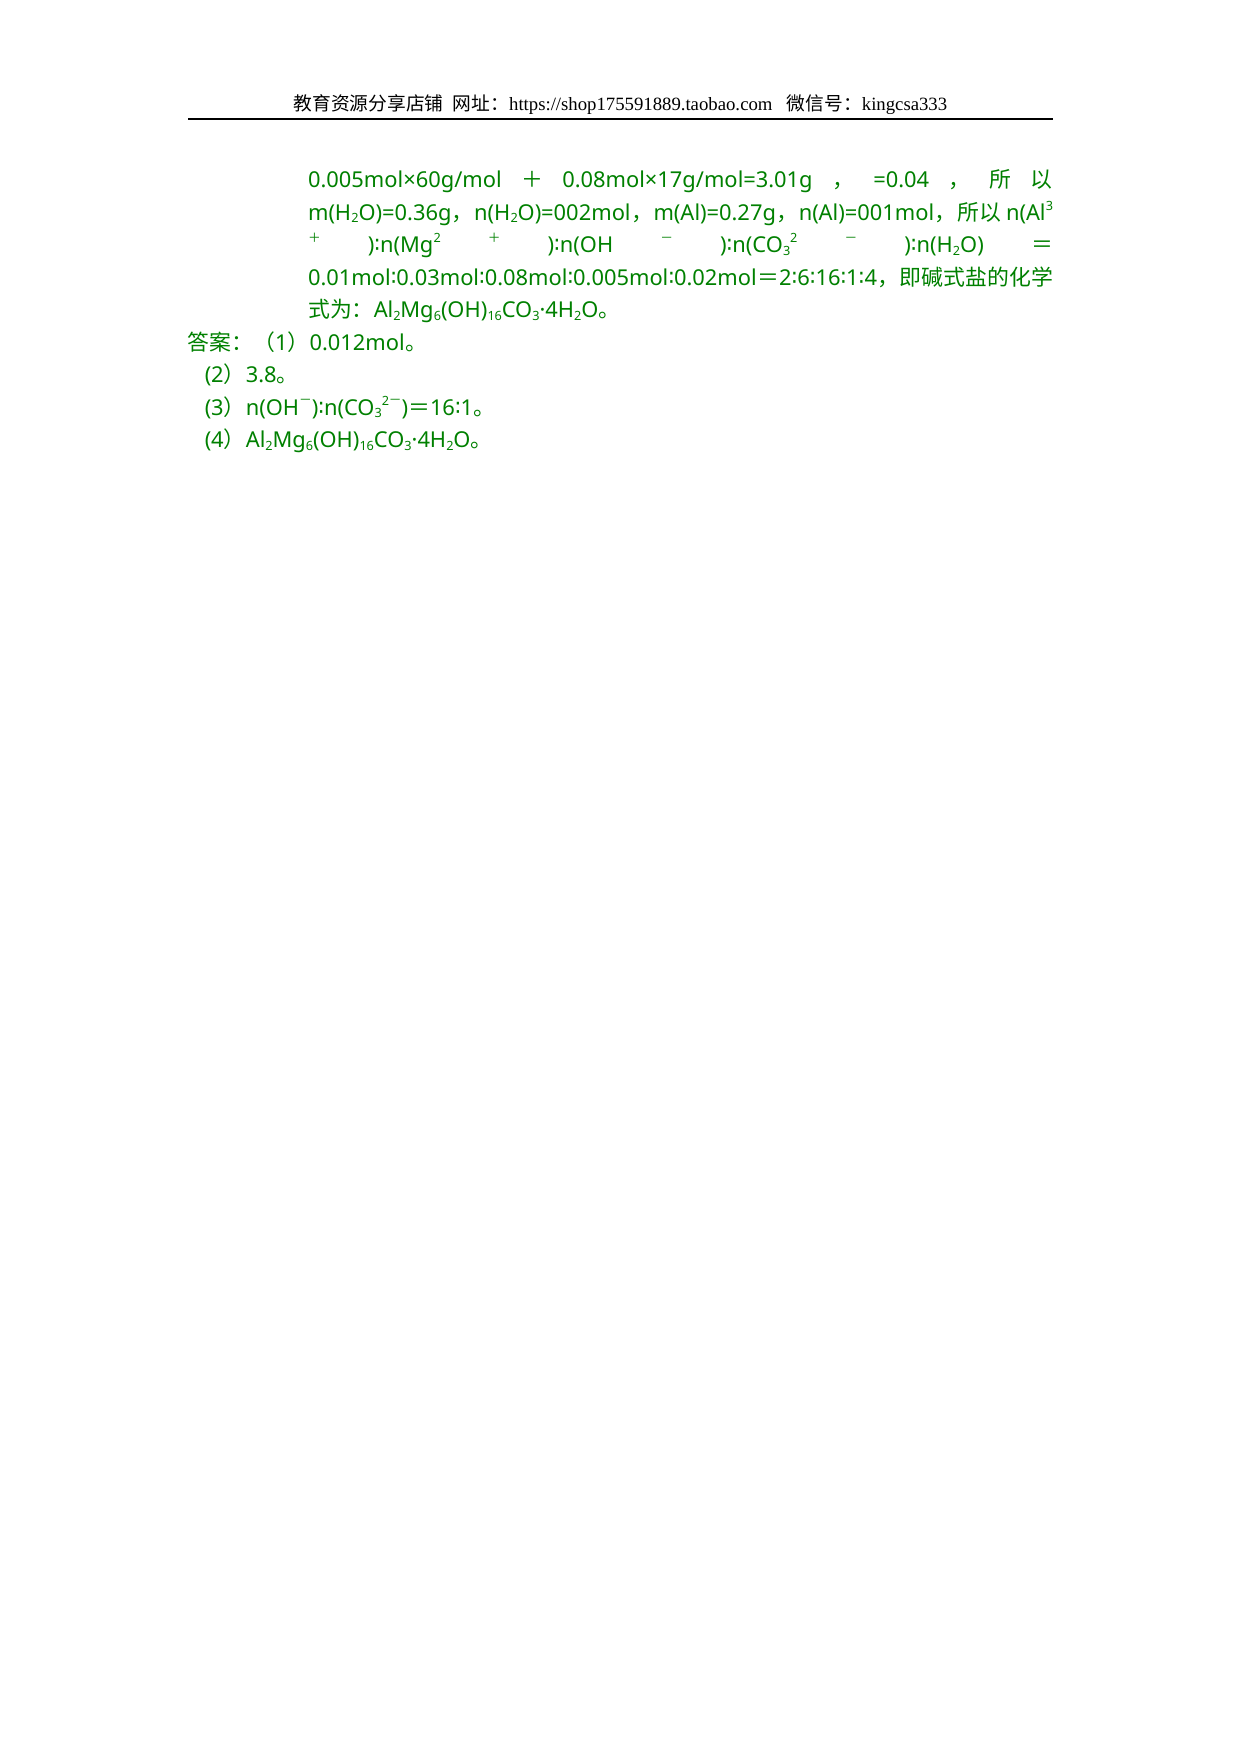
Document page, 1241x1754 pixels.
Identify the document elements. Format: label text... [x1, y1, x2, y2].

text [187, 162, 1053, 324]
text (4）Al2Mg6(OH)16CO3·4H2O。 [187, 422, 1053, 454]
text 答案：（1）0.012mol。 [187, 324, 1053, 357]
text (3）n(OH－)∶n(CO32－)＝16∶1。 [187, 389, 1053, 422]
text (2）3.8。 [187, 357, 1053, 389]
